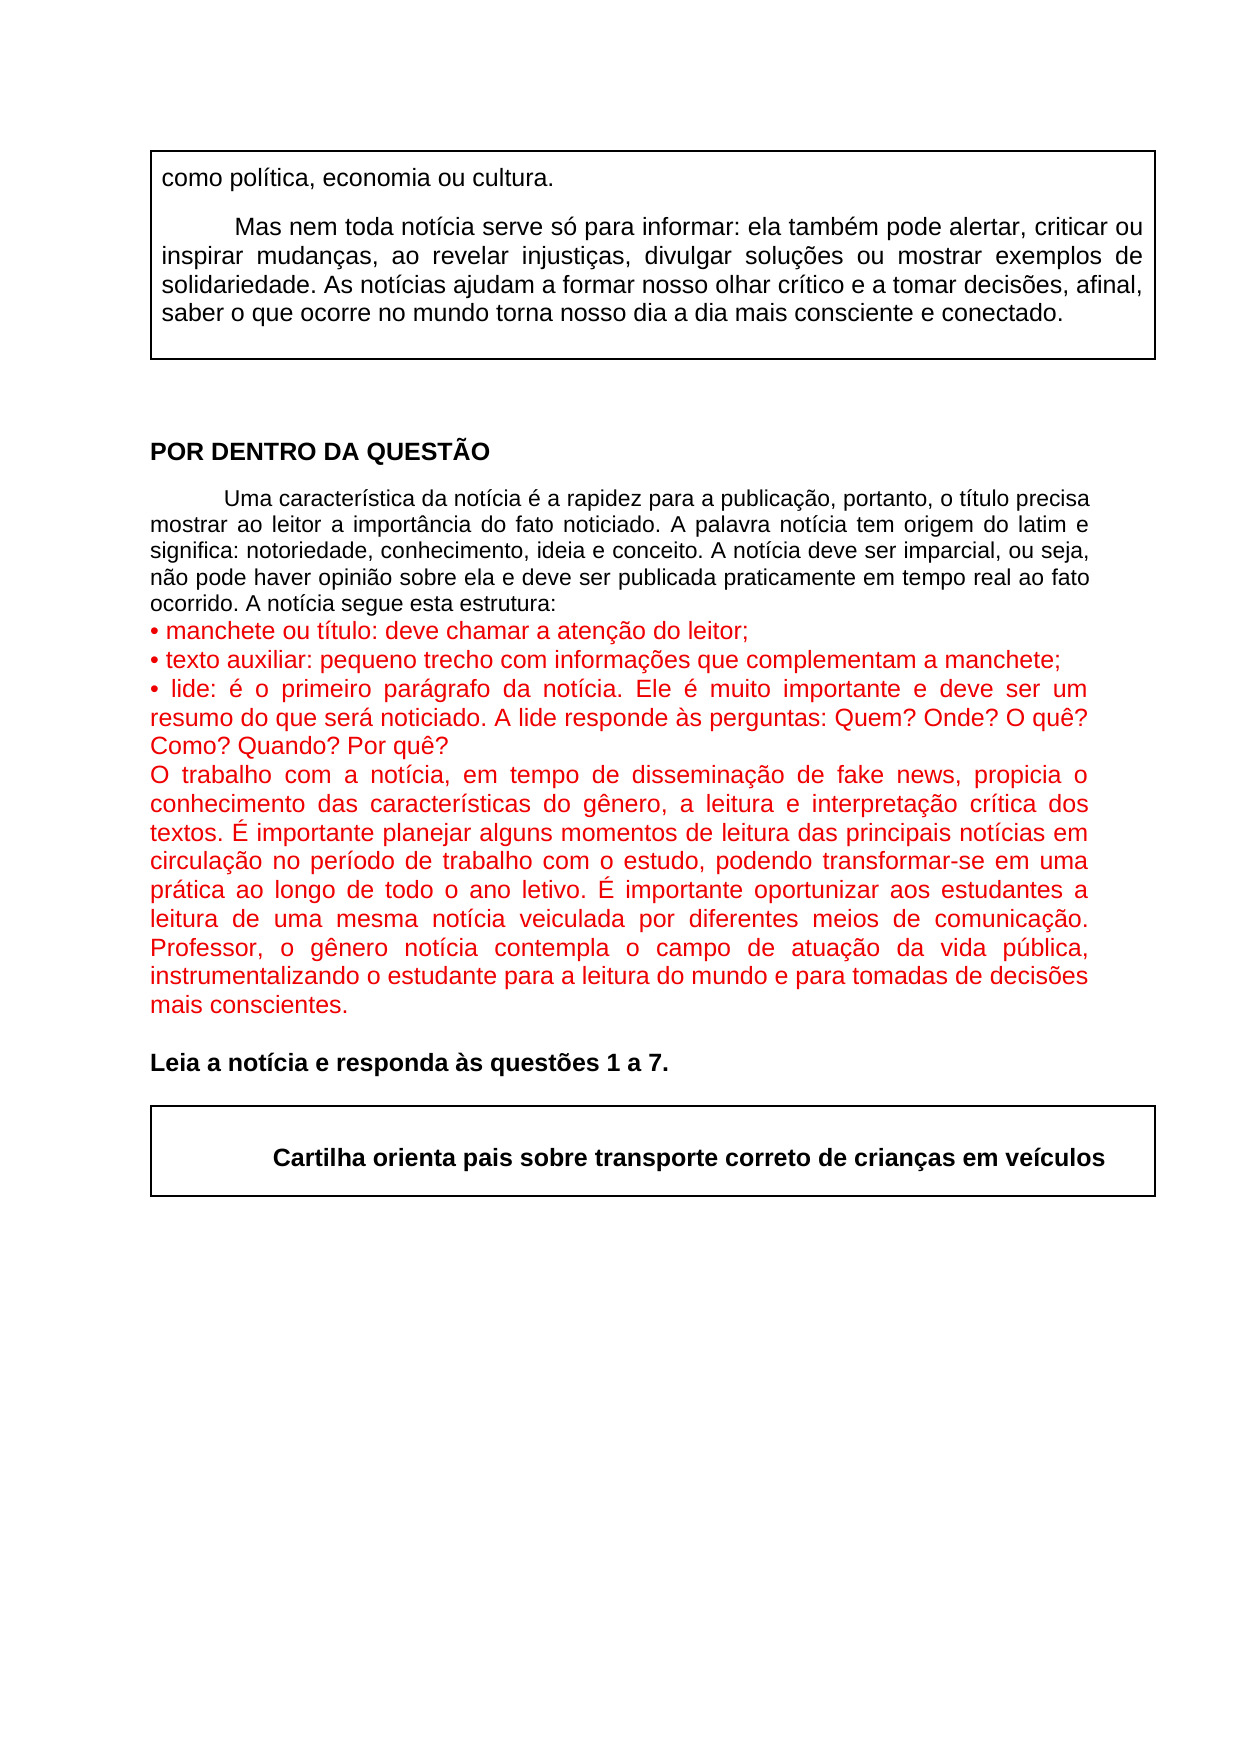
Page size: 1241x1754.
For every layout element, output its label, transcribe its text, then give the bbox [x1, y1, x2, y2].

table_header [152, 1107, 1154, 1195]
text • texto auxiliar: pequeno trecho com informações que complementam a manchete; [150, 645, 1090, 674]
text O trabalho com a notícia, em tempo de disseminação de fake news, propicia o conhecimento das características do gênero, a leitura e interpretação crítica dos textos. É importante planejar alguns momentos de leitura das principais notícias em circulação no período de trabalho com o estudo, podendo transformar-se em uma prática ao longo de todo o ano letivo. É importante oportunizar aos estudantes a leitura de uma mesma notícia veiculada por diferentes meios de comunicação. Professor, o gênero notícia contempla o campo de atuação da vida pública, instrumentalizando o estudante para a leitura do mundo e para tomadas de decisões mais conscientes. [150, 760, 1090, 1019]
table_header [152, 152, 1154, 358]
text POR DENTRO DA QUESTÃO [150, 437, 1090, 466]
text • manchete ou título: deve chamar a atenção do leitor; [150, 616, 1090, 645]
text • lide: é o primeiro parágrafo da notícia. Ele é muito importante e deve ser um resumo do que será noticiado. A lide responde às perguntas: Quem? Onde? O quê? Como? Quando? Por quê? [150, 674, 1090, 760]
text Leia a notícia e responda às questões 1 a 7. [150, 1048, 1090, 1076]
text Uma característica da notícia é a rapidez para a publicação, portanto, o título precisa mostrar ao leitor a importância do fato noticiado. A palavra notícia tem origem do latim e significa: notoriedade, conhecimento, ideia e conceito. A notícia deve ser imparcial, ou seja, não pode haver opinião sobre ela e deve ser publicada praticamente em tempo real ao fato ocorrido. A notícia segue esta estrutura: [150, 484, 1090, 616]
